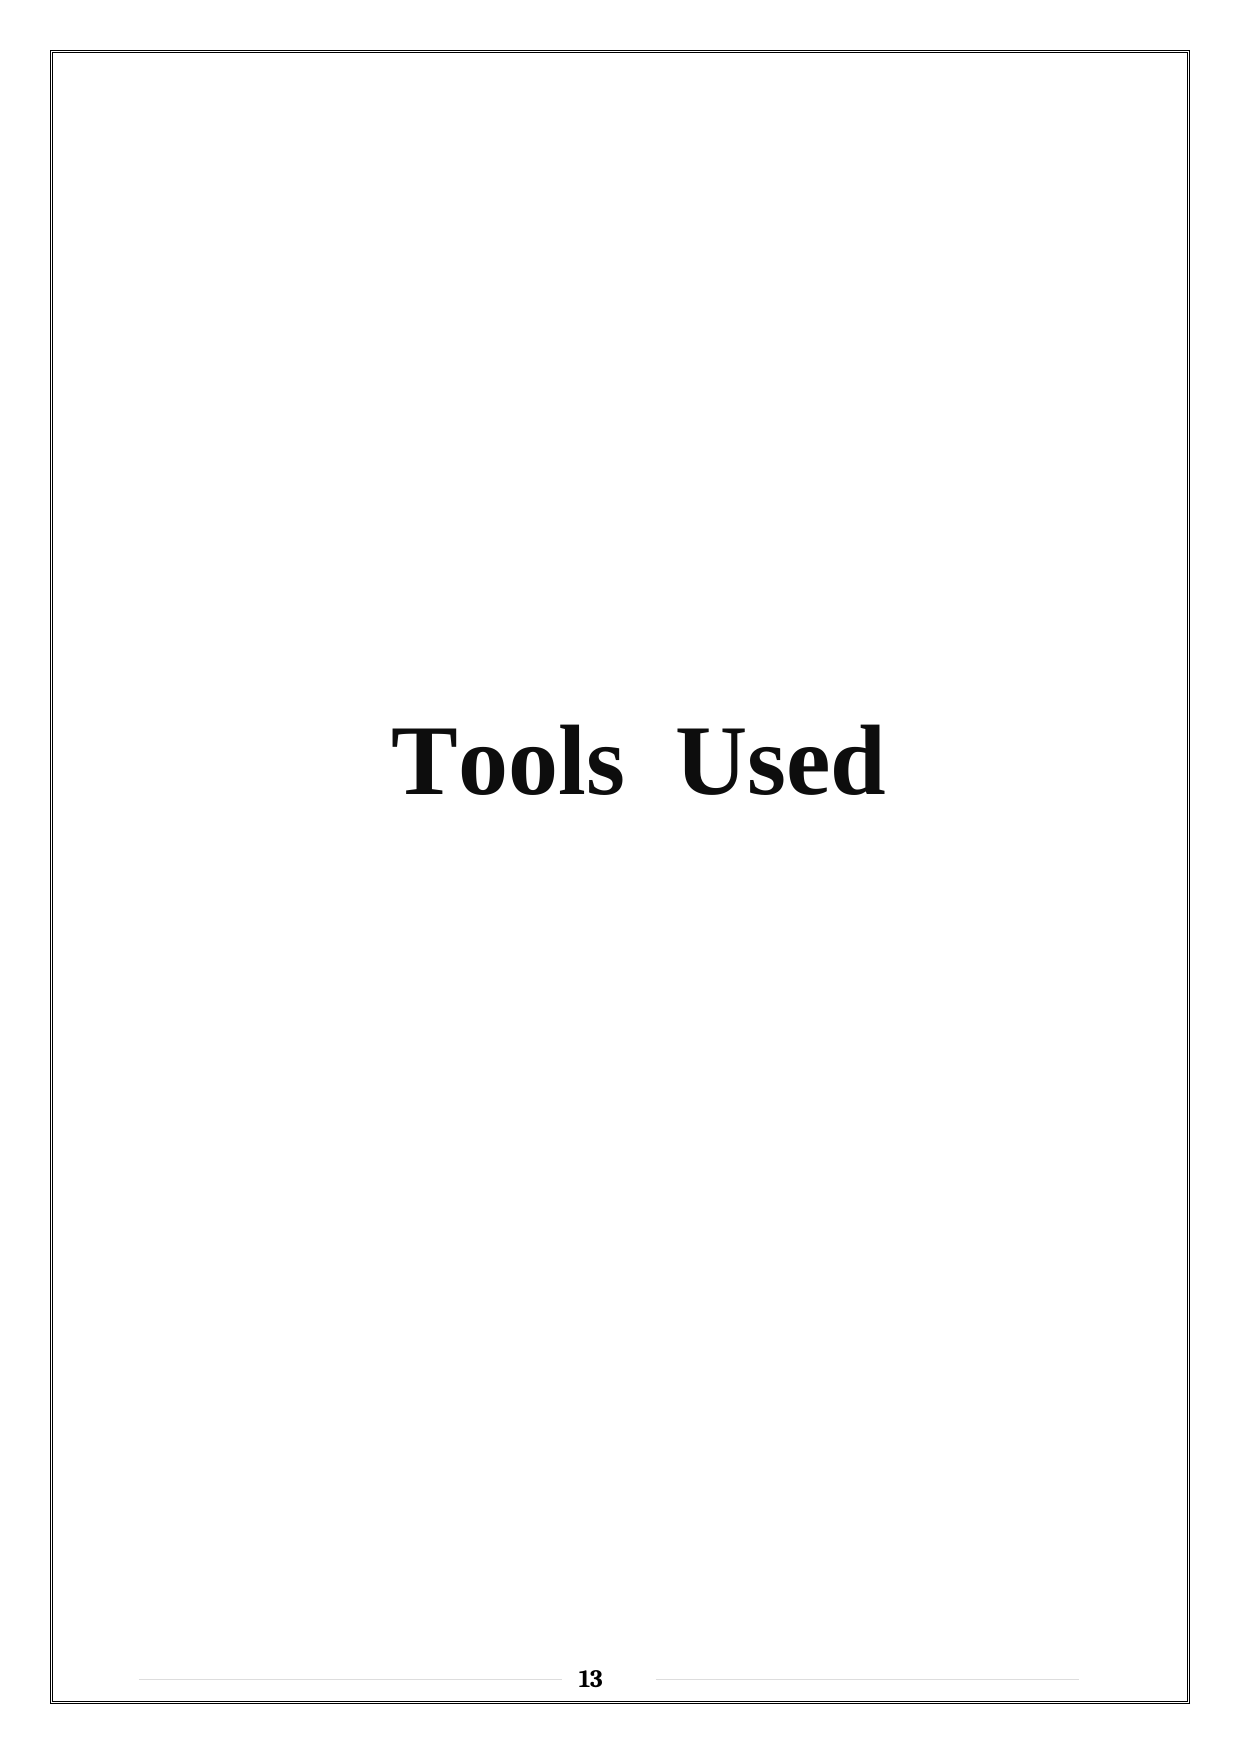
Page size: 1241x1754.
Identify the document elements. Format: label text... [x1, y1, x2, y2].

list Tools Used [187, 701, 1090, 816]
